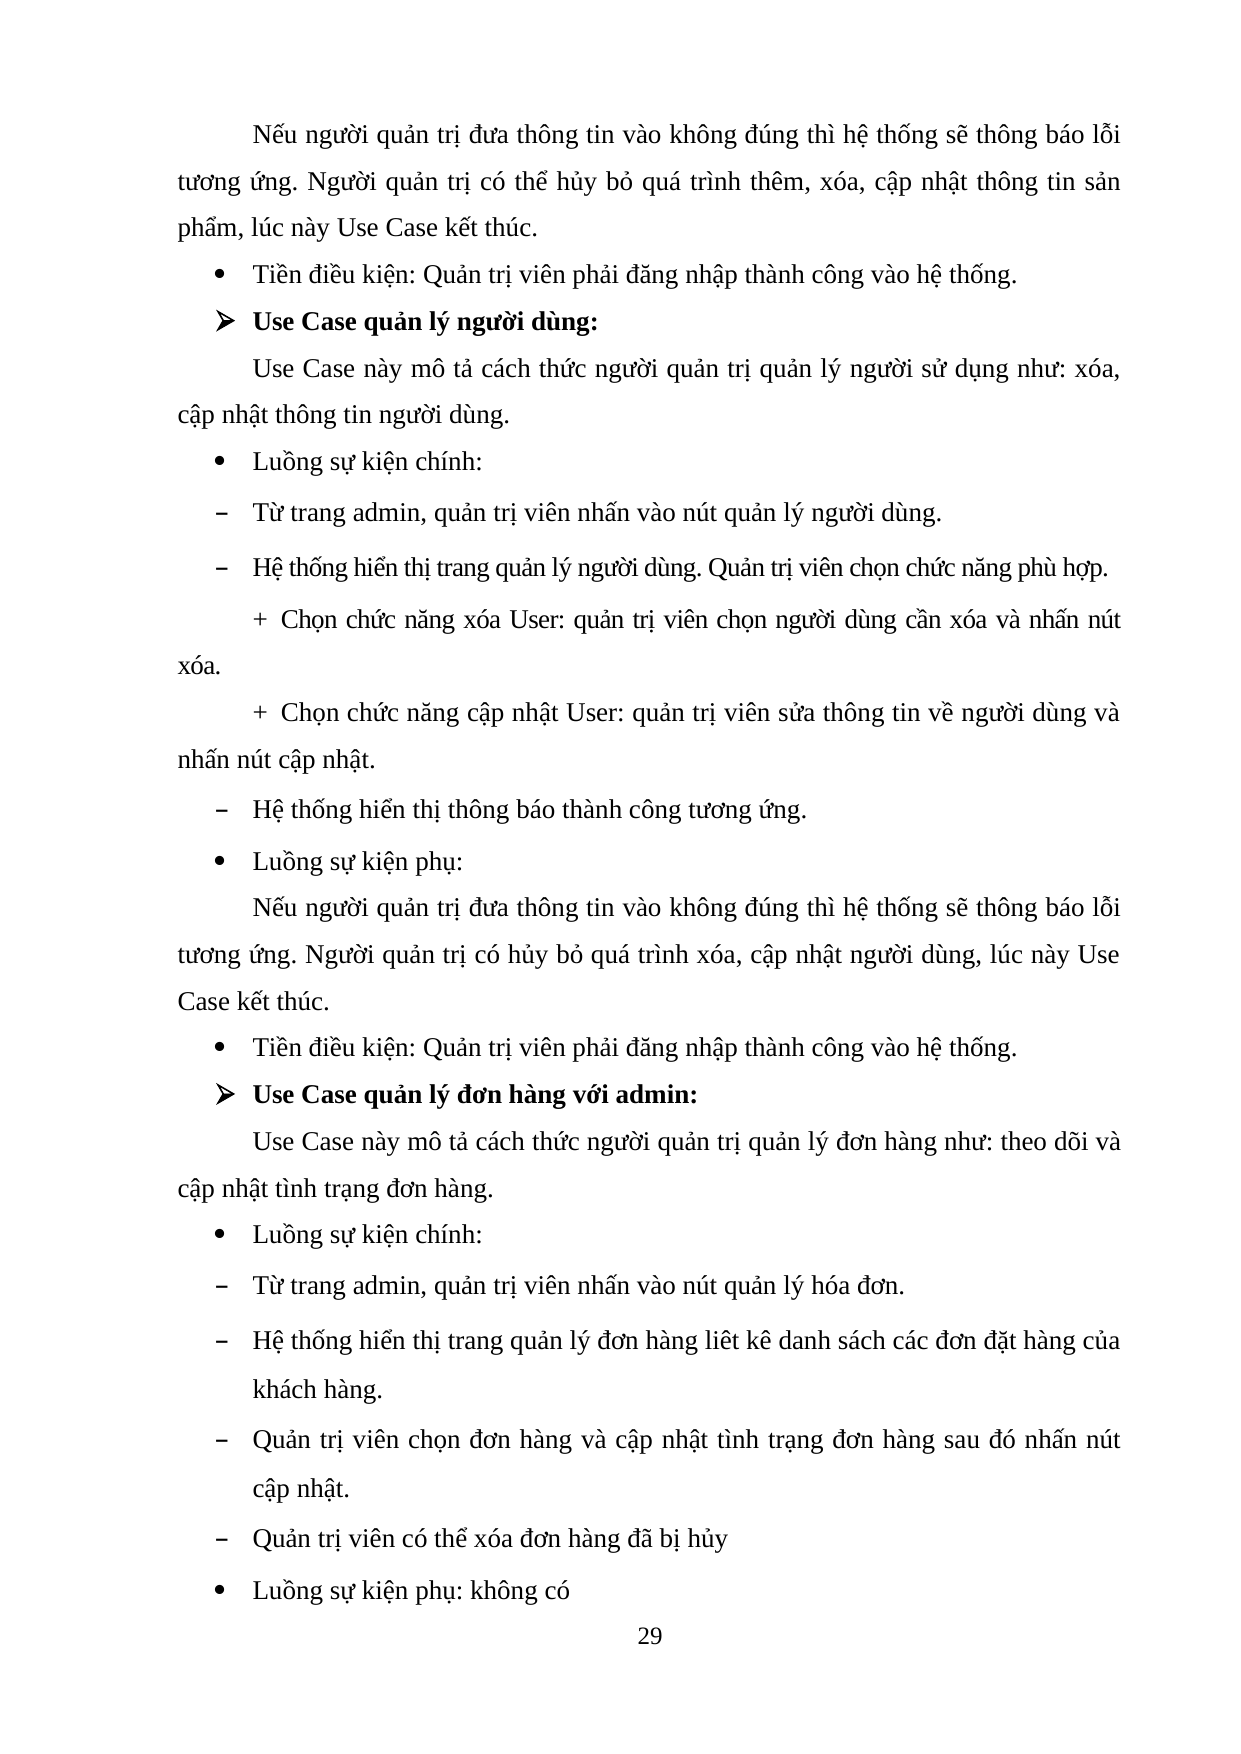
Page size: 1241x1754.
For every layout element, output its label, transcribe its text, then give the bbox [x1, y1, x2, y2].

list Hệ thống hiển thị thông báo thành công tương ứng. [215, 789, 1122, 826]
list Từ trang admin, quản trị viên nhấn vào nút quản lý hóa đơn. [215, 1266, 1122, 1302]
list Luồng sự kiện phụ: không có [215, 1574, 1122, 1606]
list Luồng sự kiện chính: [215, 1219, 1122, 1250]
list Chọn chức năng xóa User: quản trị viên chọn người dùng cần xóa và nhấn nút xóa. [177, 603, 1122, 681]
list Use Case quản lý người dùng: [215, 305, 1122, 336]
list Quản trị viên chọn đơn hàng và cập nhật tình trạng đơn hàng sau đó nhấn nút cập nhật. [215, 1420, 1122, 1503]
list Nếu người quản trị đưa thông tin vào không đúng thì hệ thống sẽ thông báo lỗi tương ứng. Người quản trị có hủy bỏ quá trình xóa, cập nhật người dùng, lúc này Use Case kết thúc. [177, 892, 1122, 1016]
list Luồng sự kiện phụ: [215, 845, 1122, 876]
list Use Case quản lý đơn hàng với admin: [215, 1078, 1122, 1110]
list Hệ thống hiển thị trang quản lý người dùng. Quản trị viên chọn chức năng phù hợp. [215, 547, 1122, 584]
list Use Case này mô tả cách thức người quản trị quản lý người sử dụng như: xóa, cập nhật thông tin người dùng. [177, 352, 1122, 430]
list Use Case này mô tả cách thức người quản trị quản lý đơn hàng như: theo dõi và cập nhật tình trạng đơn hàng. [177, 1125, 1122, 1203]
list Tiền điều kiện: Quản trị viên phải đăng nhập thành công vào hệ thống. [215, 1032, 1122, 1063]
list Nếu người quản trị đưa thông tin vào không đúng thì hệ thống sẽ thông báo lỗi tương ứng. Người quản trị có thể hủy bỏ quá trình thêm, xóa, cập nhật thông tin sản phẩm, lúc này Use Case kết thúc. [177, 118, 1122, 243]
list Hệ thống hiển thị trang quản lý đơn hàng liêt kê danh sách các đơn đặt hàng của khách hàng. [215, 1321, 1122, 1404]
list Chọn chức năng cập nhật User: quản trị viên sửa thông tin về người dùng và nhấn nút cập nhật. [177, 696, 1122, 774]
list Từ trang admin, quản trị viên nhấn vào nút quản lý người dùng. [215, 492, 1122, 529]
list Quản trị viên có thể xóa đơn hàng đã bị hủy [215, 1519, 1122, 1556]
list Tiền điều kiện: Quản trị viên phải đăng nhập thành công vào hệ thống. [215, 258, 1122, 289]
list Luồng sự kiện chính: [215, 445, 1122, 476]
